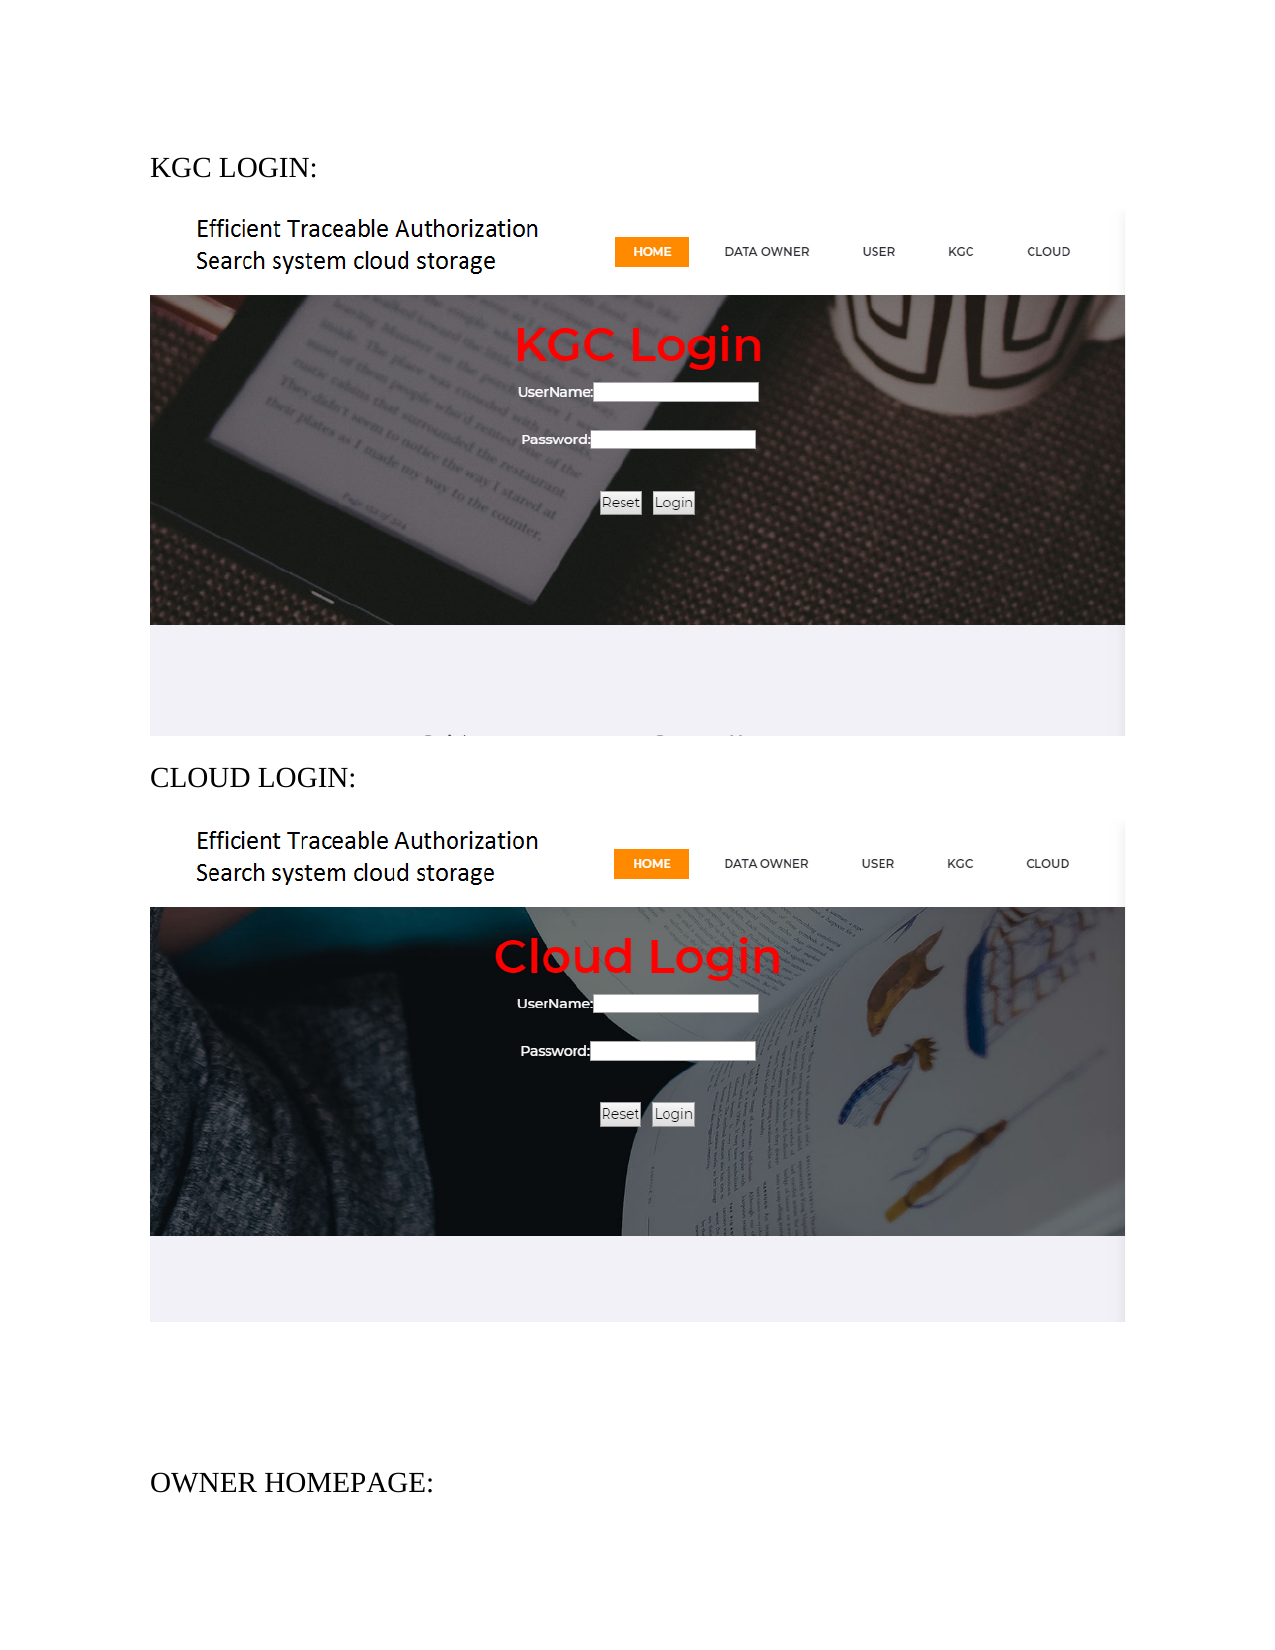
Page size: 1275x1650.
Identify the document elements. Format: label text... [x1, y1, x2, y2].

text KGC LOGIN: [150, 150, 1125, 183]
picture [150, 209, 1125, 736]
text OWNER HOMEPAGE: [150, 1465, 1125, 1499]
picture [150, 819, 1125, 1322]
text CLOUD LOGIN: [150, 760, 1125, 794]
